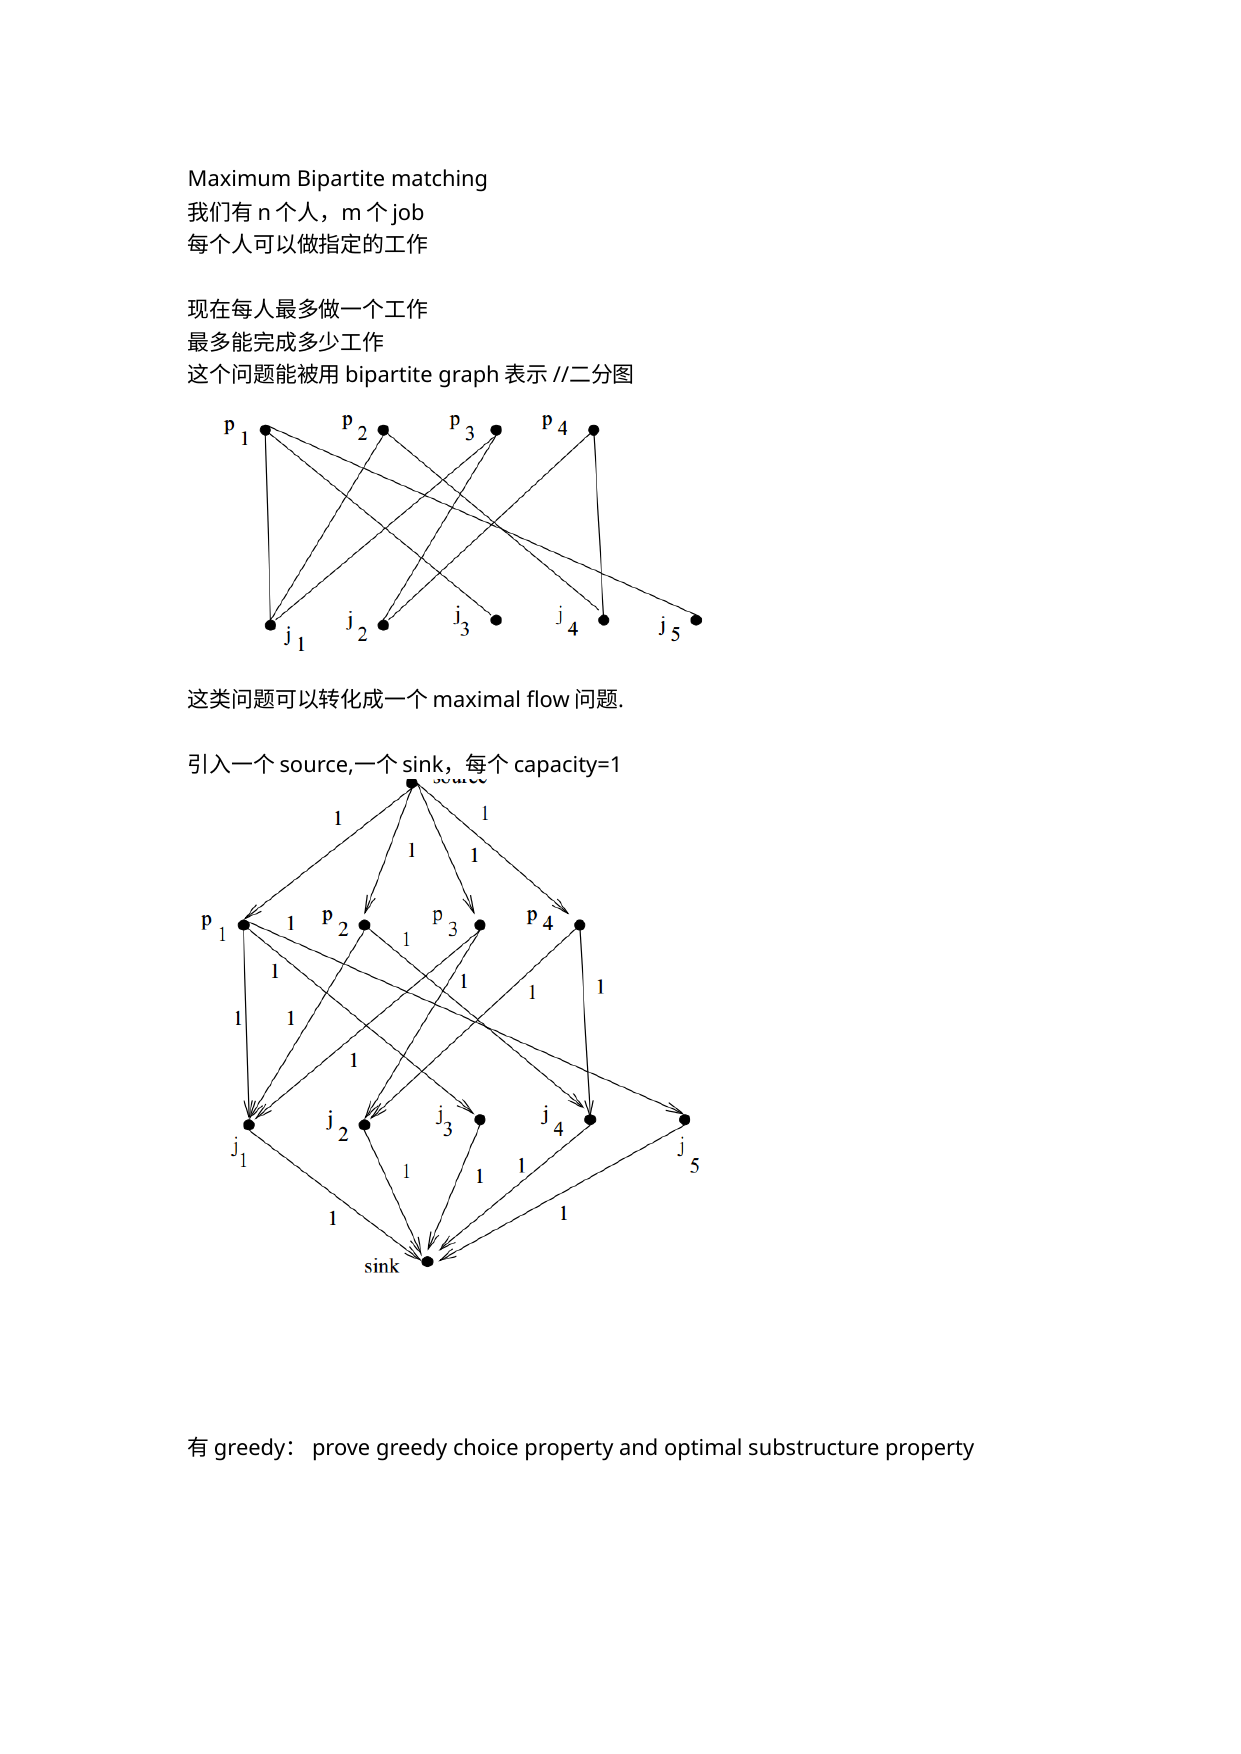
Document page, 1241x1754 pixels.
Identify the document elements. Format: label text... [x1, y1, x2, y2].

text 每个人可以做指定的工作 [187, 227, 1053, 259]
text 最多能完成多少工作 [187, 324, 1053, 357]
text 这个问题能被用bipartite graph表示 //二分图 [187, 357, 1053, 389]
picture [187, 779, 753, 1301]
text 现在每人最多做一个工作 [187, 292, 1053, 324]
text 我们有n个人，m个job [187, 194, 1053, 227]
text 这类问题可以转化成一个maximal flow问题. [187, 682, 1053, 714]
text 引入一个source,一个sink，每个capacity=1 [187, 747, 1053, 779]
text Maximum Bipartite matching [187, 162, 1053, 194]
text 有greedy： prove greedy choice property and optimal substructure property [187, 1429, 1053, 1462]
picture [187, 389, 762, 672]
